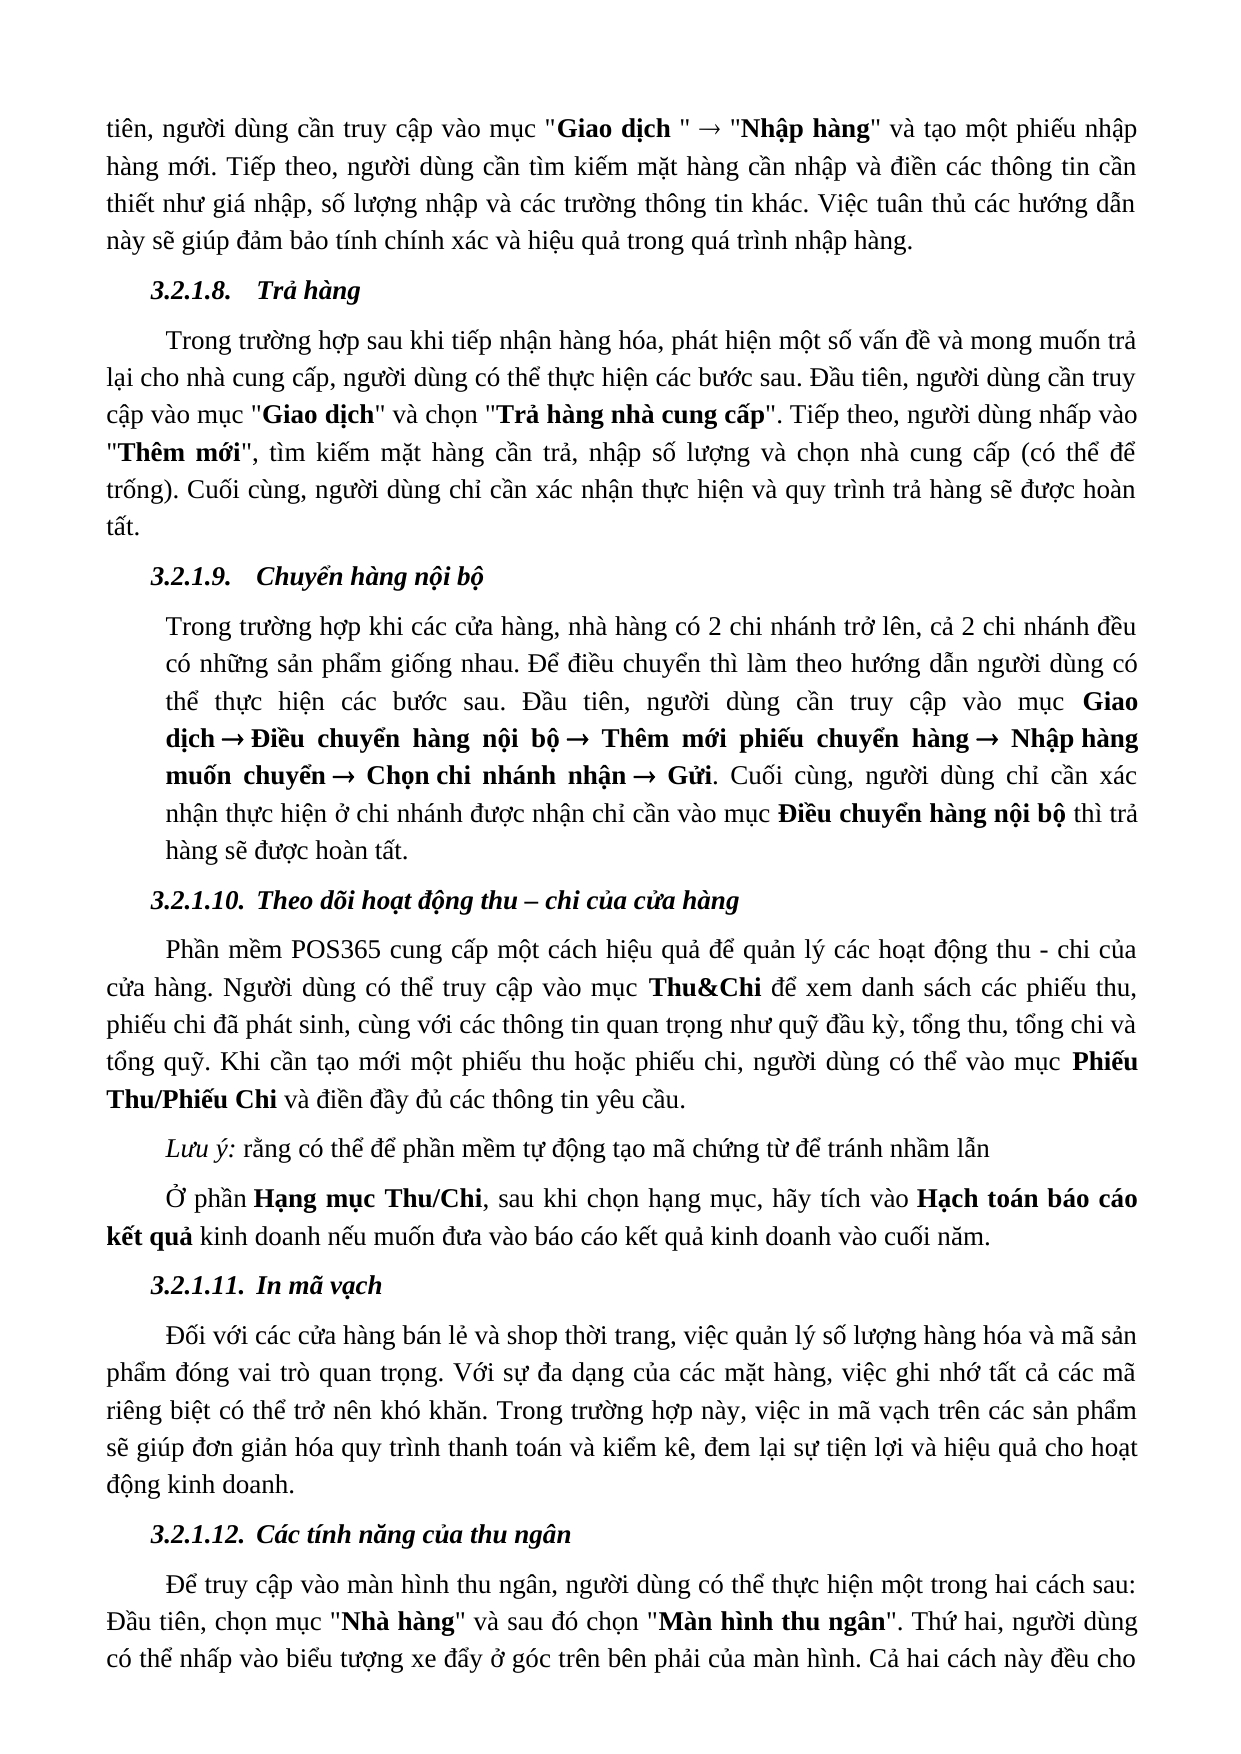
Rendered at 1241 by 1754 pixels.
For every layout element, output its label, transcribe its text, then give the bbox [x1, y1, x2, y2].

text Ở phần Hạng mục Thu/Chi, sau khi chọn hạng mục, hãy tích vào Hạch toán báo cáo kết quả kinh doanh nếu muốn đưa vào báo cáo kết quả kinh doanh vào cuối năm. [106, 1182, 1138, 1251]
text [106, 1568, 1138, 1674]
text Trong trường hợp khi các cửa hàng, nhà hàng có 2 chi nhánh trở lên, cả 2 chi nhánh đều có những sản phẩm giống nhau. Để điều chuyển thì làm theo hướng dẫn người dùng có thể thực hiện các bước sau. Đầu tiên, người dùng cần truy cập vào mục Giao dịch Điều chuyển hàng nội bộ Thêm mới phiếu chuyển hàng Nhập hàng muốn chuyển Chọn chi nhánh nhận Gửi. Cuối cùng, người dùng chỉ cần xác nhận thực hiện ở chi nhánh được nhận chỉ cần vào mục Điều chuyển hàng nội bộ thì trả hàng sẽ được hoàn tất. [165, 610, 1138, 865]
text Trong trường hợp sau khi tiếp nhận hàng hóa, phát hiện một số vấn đề và mong muốn trả lại cho nhà cung cấp, người dùng có thể thực hiện các bước sau. Đầu tiên, người dùng cần truy cập vào mục "Giao dịch" và chọn "Trả hàng nhà cung cấp". Tiếp theo, người dùng nhấp vào "Thêm mới", tìm kiếm mặt hàng cần trả, nhập số lượng và chọn nhà cung cấp (có thể để trống). Cuối cùng, người dùng chỉ cần xác nhận thực hiện và quy trình trả hàng sẽ được hoàn tất. [106, 324, 1138, 542]
text Phần mềm POS365 cung cấp một cách hiệu quả để quản lý các hoạt động thu - chi của cửa hàng. Người dùng có thể truy cập vào mục Thu&Chi để xem danh sách các phiếu thu, phiếu chi đã phát sinh, cùng với các thông tin quan trọng như quỹ đầu kỳ, tổng thu, tổng chi và tổng quỹ. Khi cần tạo mới một phiếu thu hoặc phiếu chi, người dùng có thể vào mục Phiếu Thu/Phiếu Chi và điền đầy đủ các thông tin yêu cầu. [106, 934, 1138, 1114]
subtitle Trả hàng [92, 274, 1138, 305]
subtitle Các tính năng của thu ngân [92, 1518, 1138, 1549]
text Đối với các cửa hàng bán lẻ và shop thời trang, việc quản lý số lượng hàng hóa và mã sản phẩm đóng vai trò quan trọng. Với sự đa dạng của các mặt hàng, việc ghi nhớ tất cả các mã riêng biệt có thể trở nên khó khăn. Trong trường hợp này, việc in mã vạch trên các sản phẩm sẽ giúp đơn giản hóa quy trình thanh toán và kiểm kê, đem lại sự tiện lợi và hiệu quả cho hoạt động kinh doanh. [106, 1319, 1138, 1499]
text Lưu ý: rằng có thể để phần mềm tự động tạo mã chứng từ để tránh nhầm lẫn [106, 1133, 1138, 1164]
subtitle Theo dõi hoạt động thu – chi của cửa hàng [92, 884, 1138, 915]
subtitle Chuyển hàng nội bộ [92, 560, 1138, 591]
subtitle In mã vạch [92, 1269, 1138, 1301]
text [106, 112, 1138, 256]
